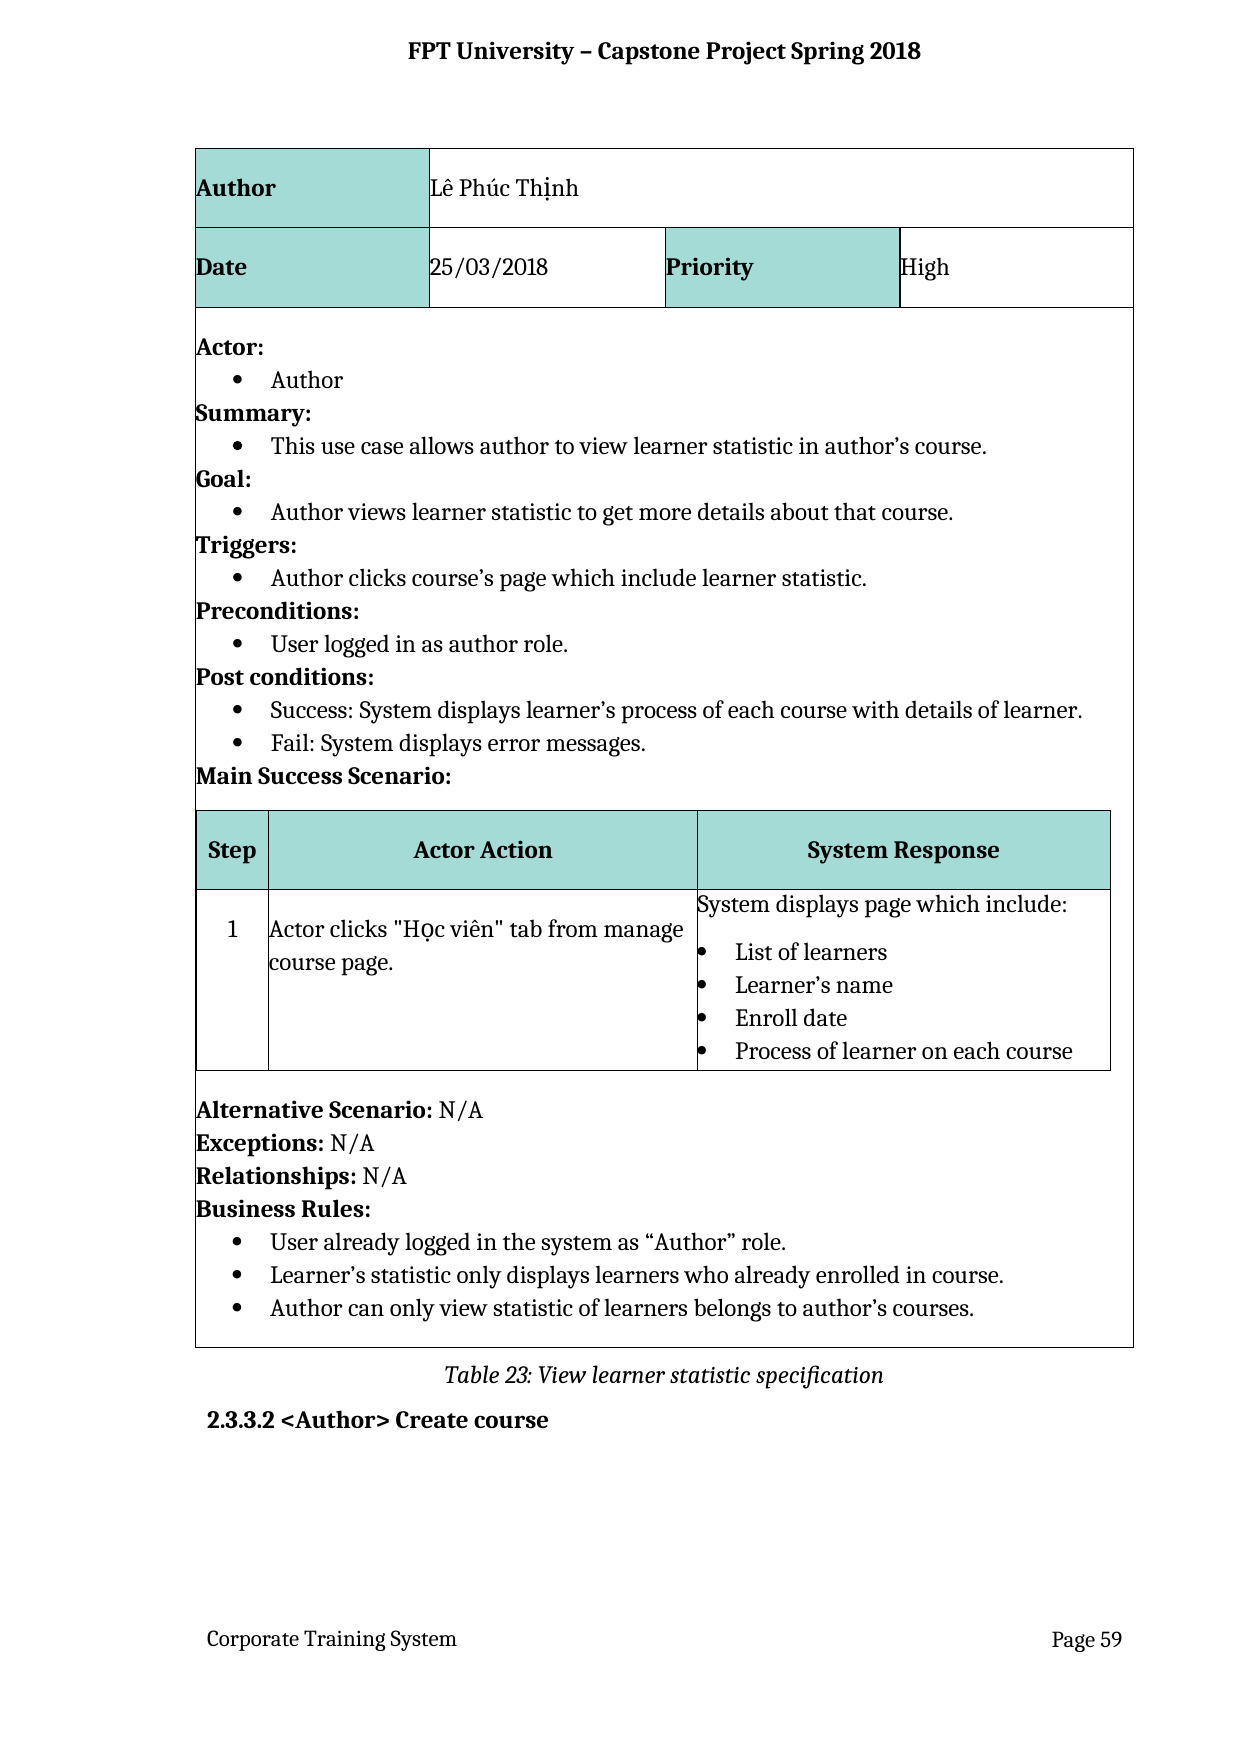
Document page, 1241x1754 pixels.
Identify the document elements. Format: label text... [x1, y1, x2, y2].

table_cell High [901, 228, 1133, 307]
table_cell Priority [666, 228, 899, 307]
table_cell 25/03/2018 [430, 228, 665, 307]
table_cell Lê Phúc Thịnh [430, 149, 1133, 227]
text 2.3.3.2 <Author> Create course [207, 1406, 1122, 1435]
table_cell Date [196, 228, 429, 307]
table_cell Author [196, 149, 429, 227]
table_cell Actor: Author Summary: This use case allows author to view learner statistic in author’s course. Goal: Author views learner statistic to get more details about that course. Triggers: Author clicks course’s page which include learner statistic. Preconditions: User logged in as author role. Post conditions: Success: System displays learner’s process of each course with details of learner. Fail: System displays error messages. Main Success Scenario: Alternative Scenario: N/A Exceptions: N/A Relationships: N/A Business Rules: User already logged in the system as “Author” role. Learner’s statistic only displays learners who already enrolled in course. Author can only view statistic of learners belongs to author’s courses. [196, 308, 1133, 1347]
list Table 23: View learner statistic specification [207, 1361, 1122, 1389]
